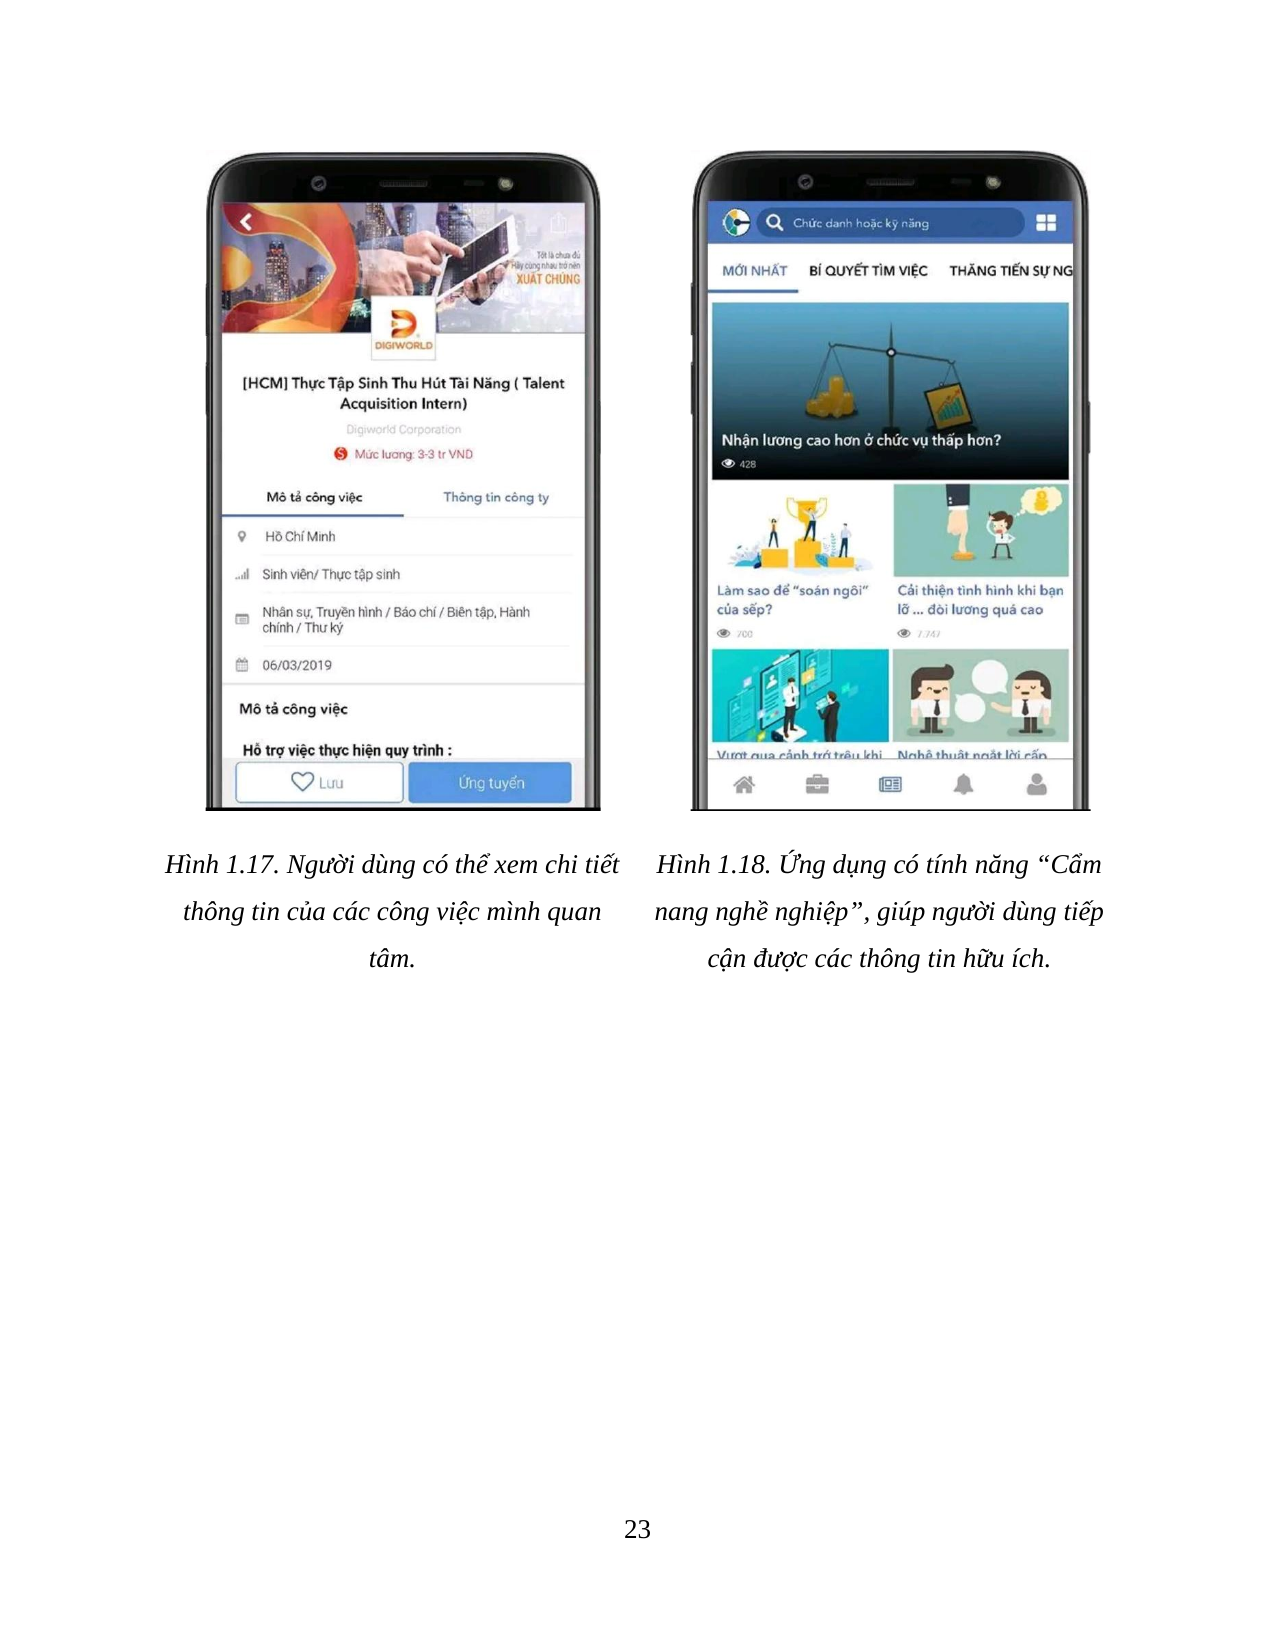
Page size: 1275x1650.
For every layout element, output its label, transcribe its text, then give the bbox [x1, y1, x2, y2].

table_header Hình 1.18. Ứng dụng có tính năng “Cẩm nang nghề nghiệp”, giúp người dùng tiếp cận được các thông tin hữu ích. [637, 838, 1124, 1011]
table_header Hình 1.17. Người dùng có thể xem chi tiết thông tin của các công việc mình quan tâm. [150, 838, 637, 1011]
picture [205, 150, 601, 811]
picture [690, 150, 1091, 811]
